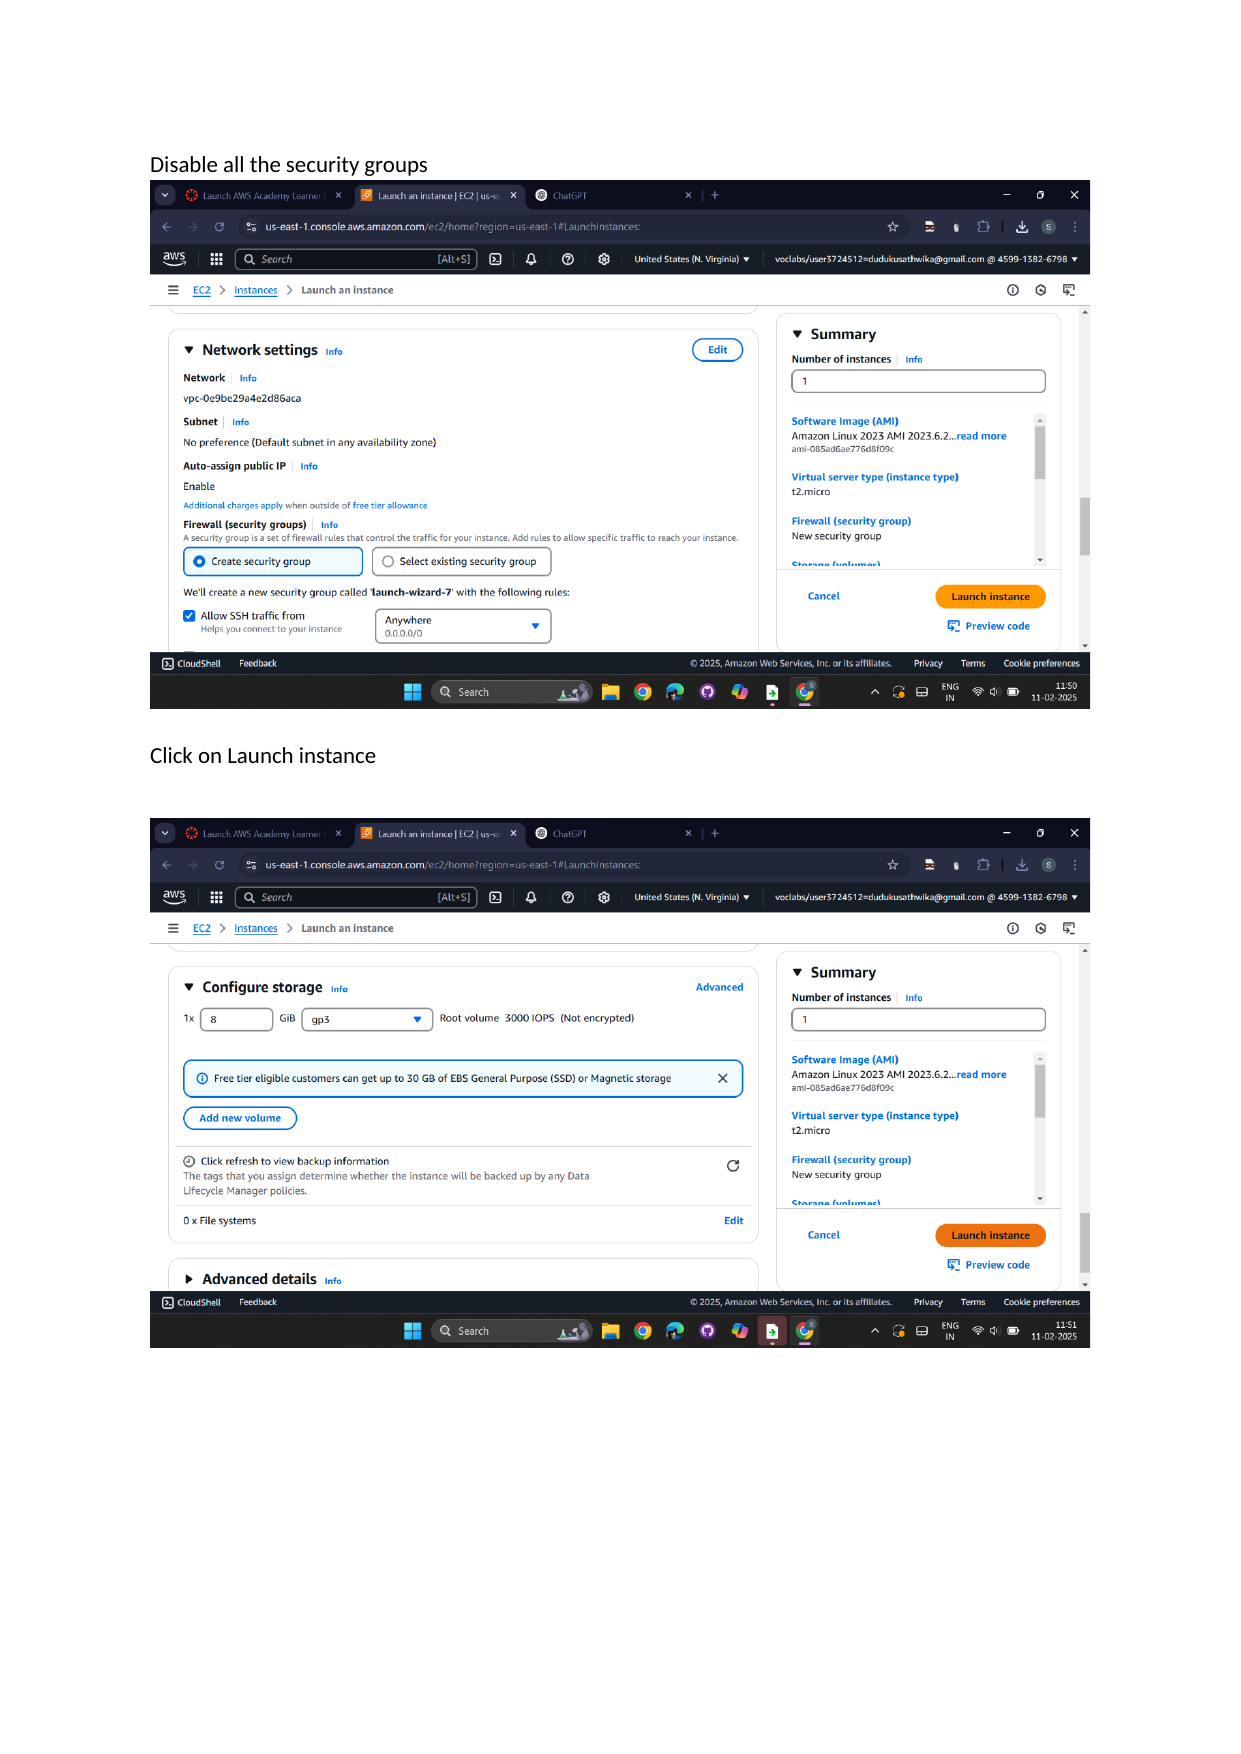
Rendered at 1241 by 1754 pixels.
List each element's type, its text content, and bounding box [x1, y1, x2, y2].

text Disable all the security groups Click on Launch instance [150, 709, 1090, 769]
picture [150, 180, 1091, 709]
picture [150, 818, 1091, 1348]
text Disable all the security groups Click on Launch instance [150, 150, 1090, 180]
